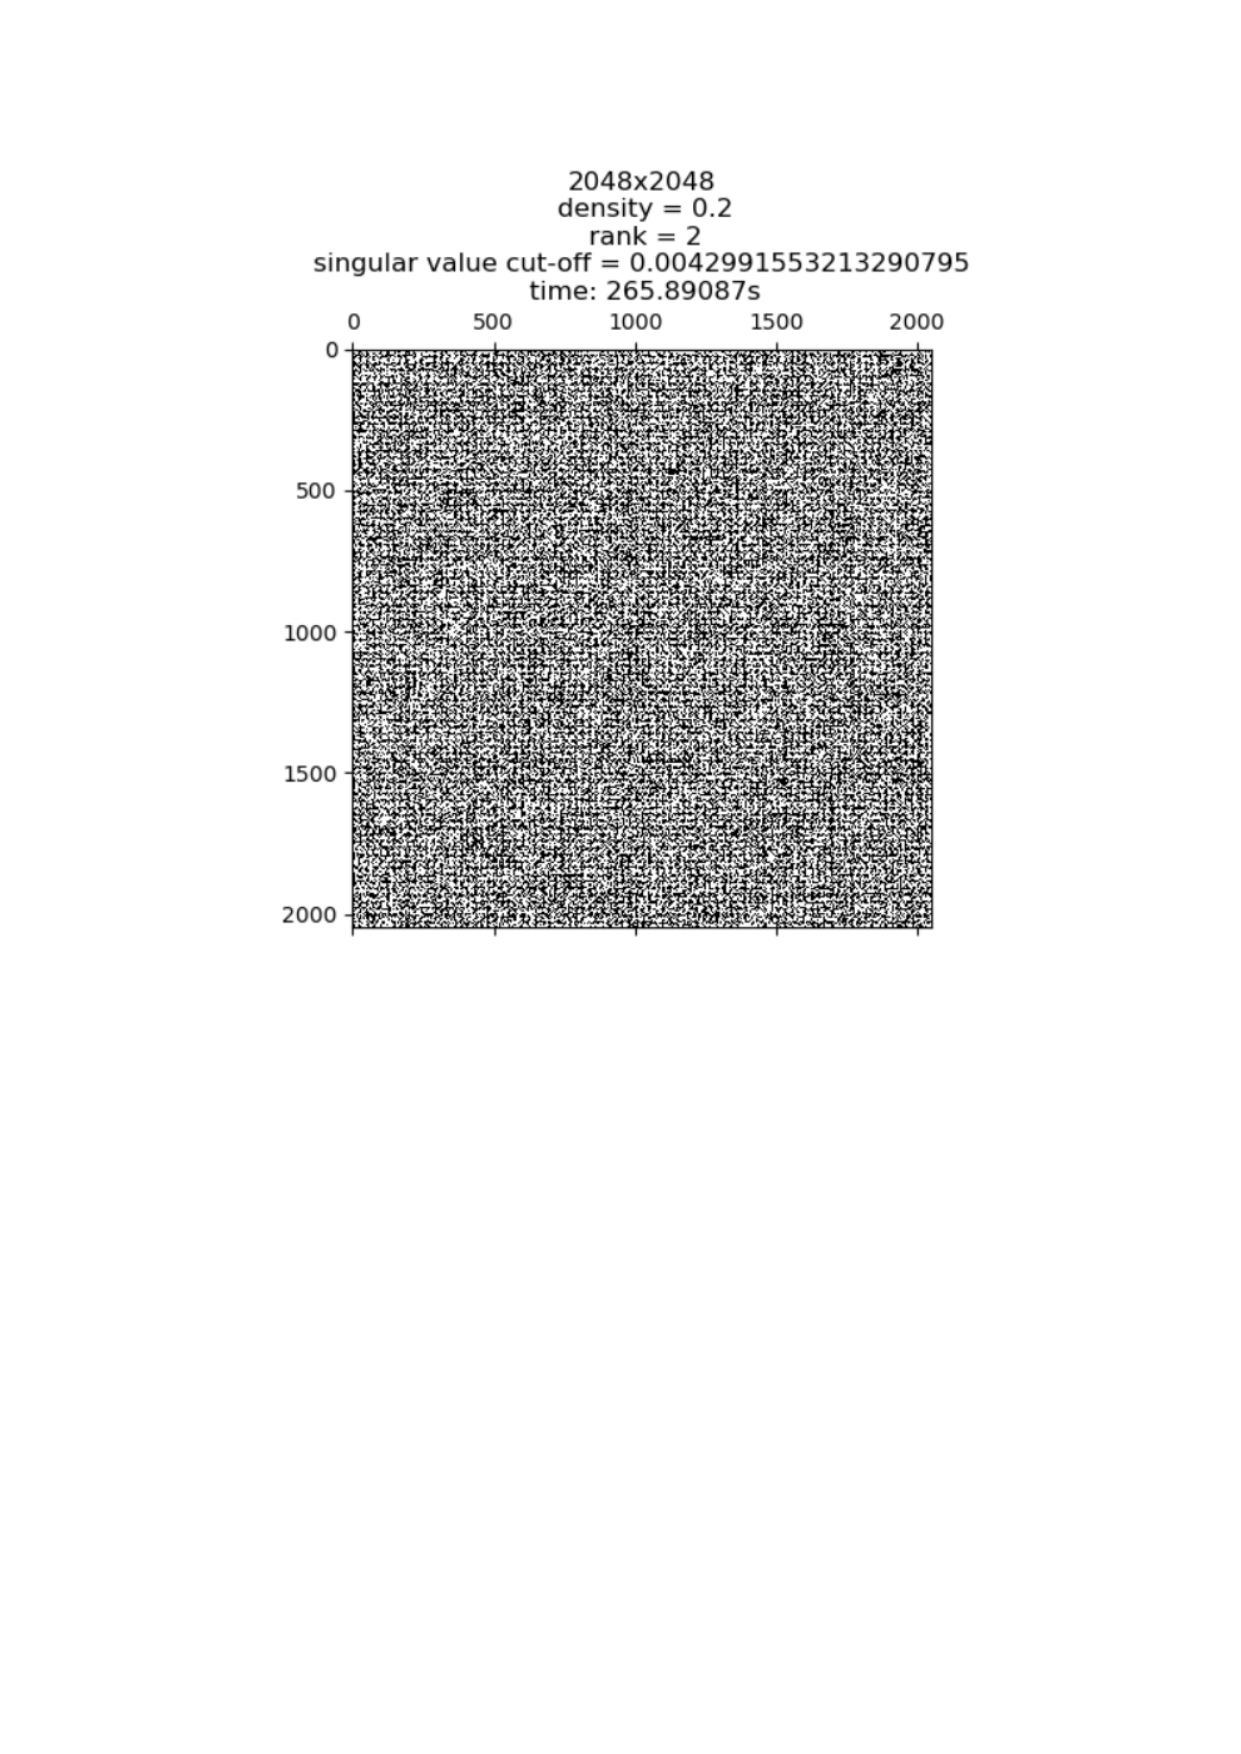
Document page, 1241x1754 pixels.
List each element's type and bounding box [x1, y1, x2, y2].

picture [257, 147, 984, 957]
